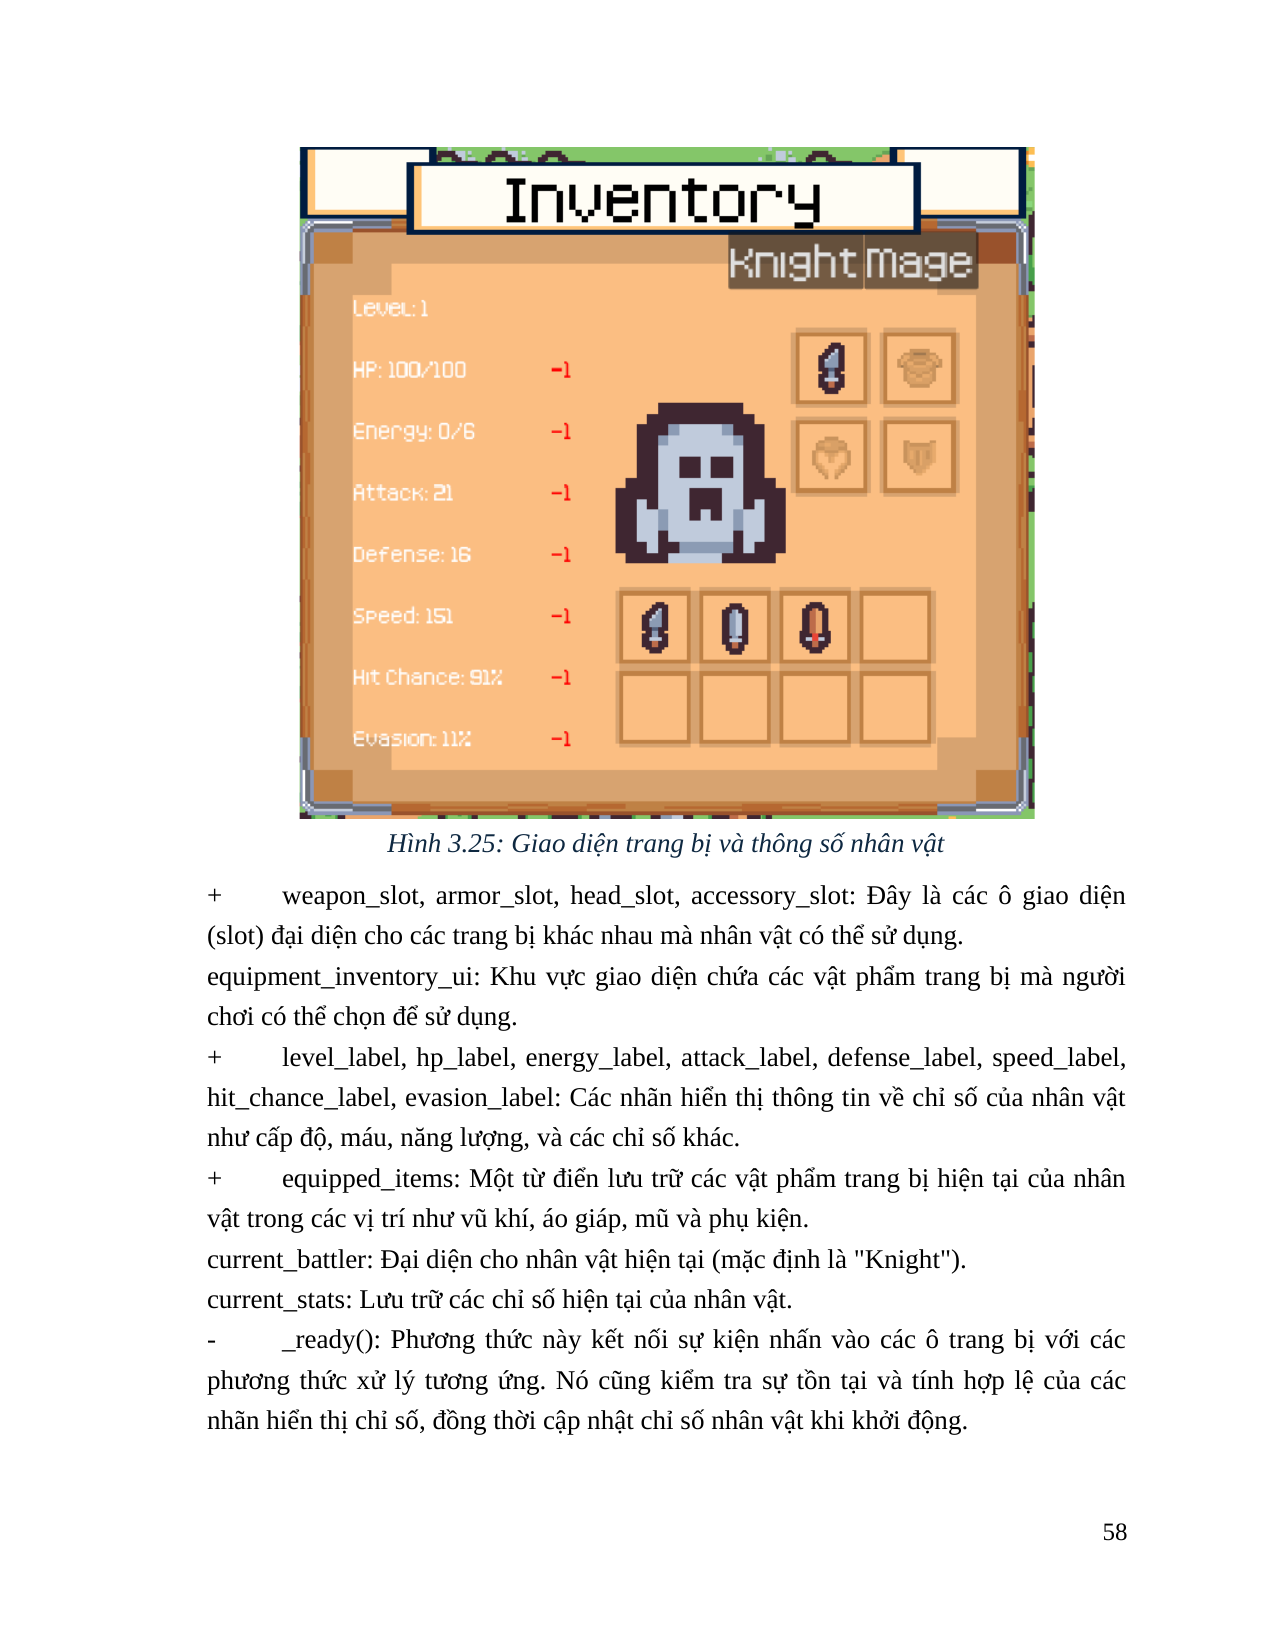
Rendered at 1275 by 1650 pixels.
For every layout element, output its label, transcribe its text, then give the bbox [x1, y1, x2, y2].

text + weapon_slot, armor_slot, head_slot, accessory_slot: Đây là các ô giao diện (slot) đại diện cho các trang bị khác nhau mà nhân vật có thể sử dụng. [207, 879, 1127, 951]
text + level_label, hp_label, energy_label, attack_label, defense_label, speed_label, hit_chance_label, evasion_label: Các nhãn hiển thị thông tin về chỉ số của nhân vật như cấp độ, máu, năng lượng, và các chỉ số khác. [207, 1041, 1127, 1153]
text - _ready(): Phương thức này kết nối sự kiện nhấn vào các ô trang bị với các phương thức xử lý tương ứng. Nó cũng kiểm tra sự tồn tại và tính hợp lệ của các nhãn hiển thị chỉ số, đồng thời cập nhật chỉ số nhân vật khi khởi động. [207, 1324, 1127, 1436]
picture [299, 147, 1035, 819]
text current_stats: Lưu trữ các chỉ số hiện tại của nhân vật. [207, 1283, 1127, 1314]
text + equipped_items: Một từ điển lưu trữ các vật phẩm trang bị hiện tại của nhân vật trong các vị trí như vũ khí, áo giáp, mũ và phụ kiện. [207, 1162, 1127, 1233]
text current_battler: Đại diện cho nhân vật hiện tại (mặc định là "Knight"). [207, 1243, 1127, 1274]
text Hình 3.25: Giao diện trang bị và thông số nhân vật [207, 827, 1127, 858]
text equipment_inventory_ui: Khu vực giao diện chứa các vật phẩm trang bị mà người chơi có thể chọn để sử dụng. [207, 960, 1127, 1031]
